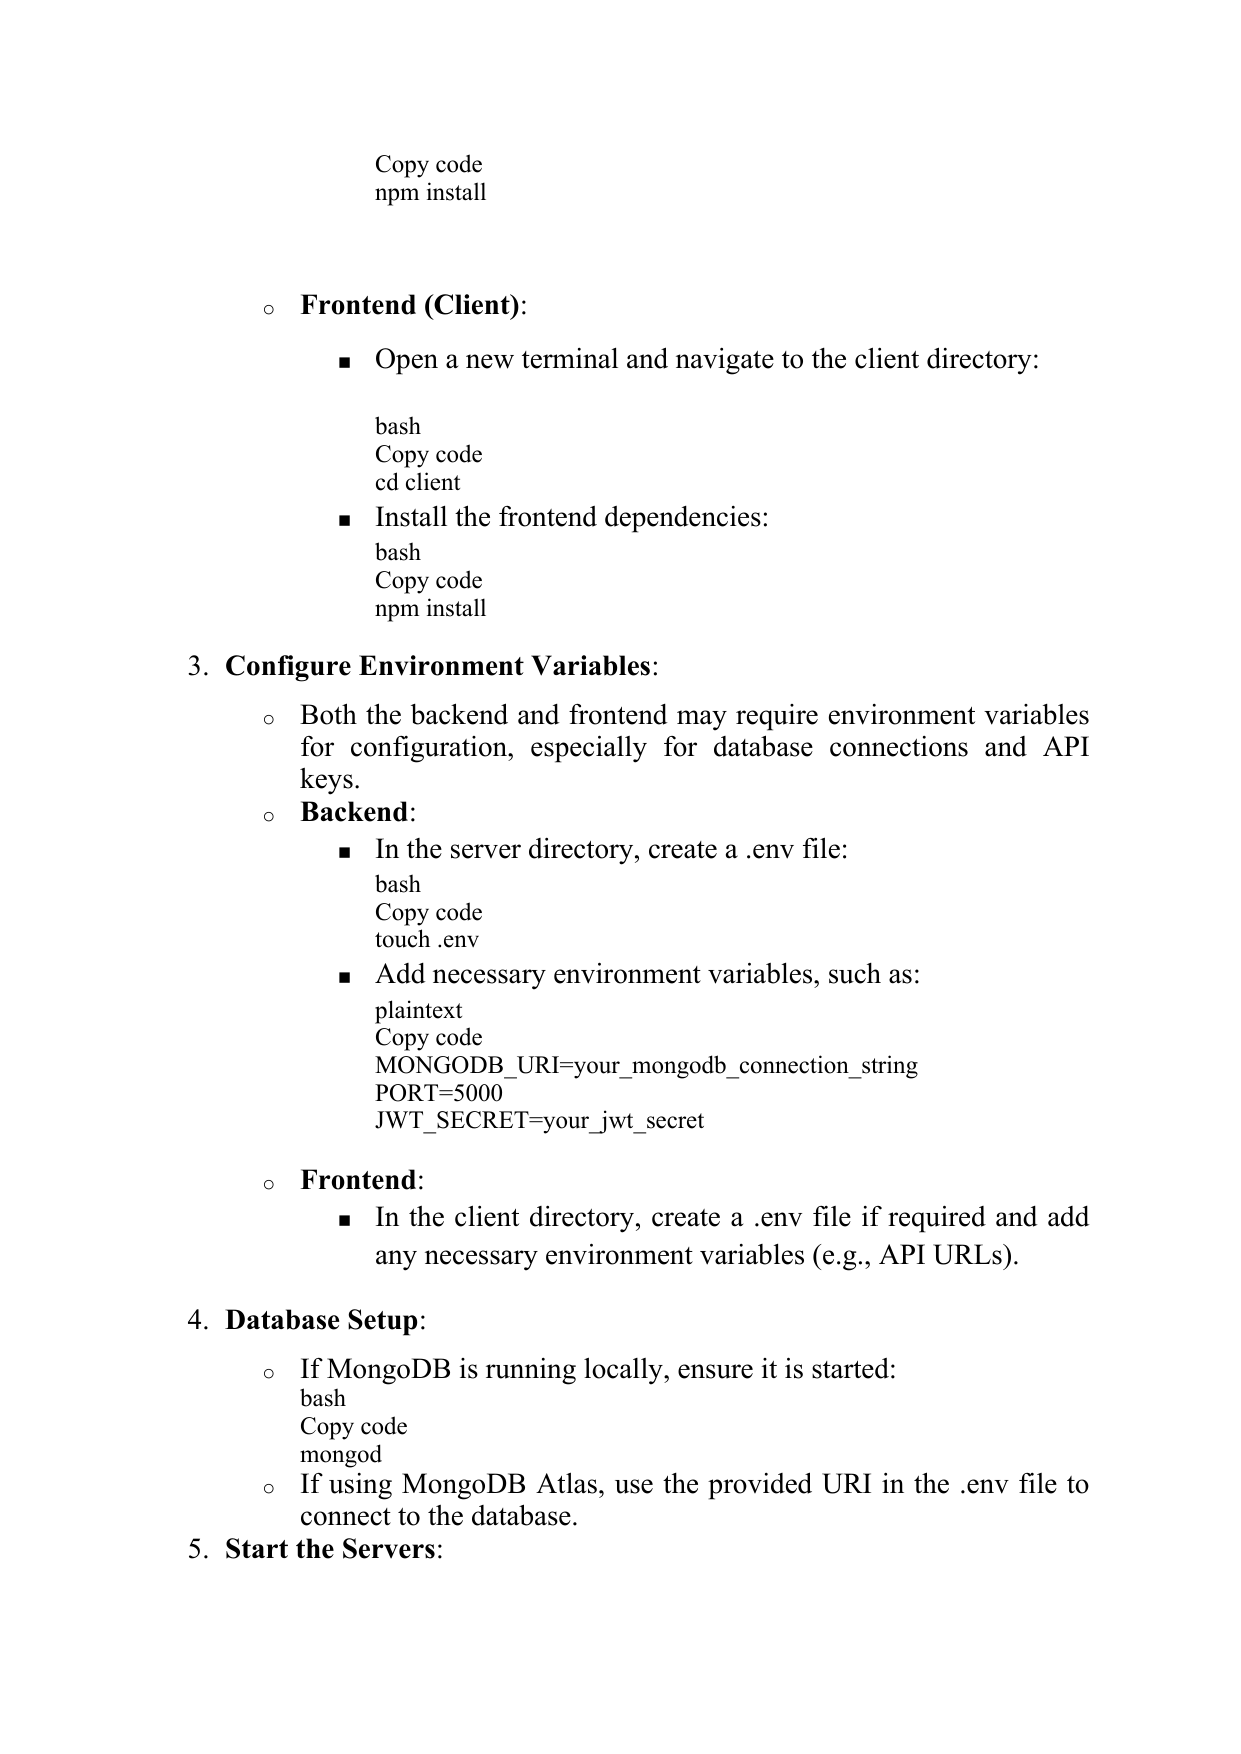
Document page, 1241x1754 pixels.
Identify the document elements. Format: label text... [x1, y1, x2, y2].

text Copy code [375, 1023, 1090, 1051]
text mongod [300, 1440, 1090, 1467]
list If MongoDB is running locally, ensure it is started: [262, 1352, 1090, 1384]
list Frontend: [262, 1163, 1090, 1196]
list Configure Environment Variables: [187, 649, 1090, 681]
text bash [375, 538, 1090, 566]
text bash [375, 412, 1090, 440]
list Start the Servers: [187, 1532, 1090, 1564]
list Database Setup: [187, 1303, 1090, 1335]
list Install the frontend dependencies: [337, 496, 1090, 538]
text touch .env [375, 925, 1090, 953]
text Copy code [375, 898, 1090, 925]
list If using MongoDB Atlas, use the provided URI in the .env file to connect to the database. [262, 1467, 1090, 1532]
text Copy code [375, 566, 1090, 594]
text PORT=5000 [375, 1079, 1090, 1107]
text Copy code [375, 440, 1090, 468]
text Copy code [375, 150, 1090, 178]
text npm install [375, 178, 1090, 205]
list In the server directory, create a .env file: [337, 827, 1090, 870]
text cd client [375, 468, 1090, 496]
list Add necessary environment variables, such as: [337, 953, 1090, 996]
list In the client directory, create a .env file if required and add any necessary environment variables (e.g., API URLs). [337, 1196, 1090, 1271]
text bash [300, 1384, 1090, 1412]
text MONGODB_URI=your_mongodb_connection_string [375, 1051, 1090, 1079]
list Frontend (Client): [262, 288, 1090, 321]
list Backend: [262, 795, 1090, 827]
text npm install [375, 594, 1090, 621]
text plaintext [375, 996, 1090, 1023]
text Copy code [300, 1412, 1090, 1440]
text bash [375, 870, 1090, 898]
text JWT_SECRET=your_jwt_secret [375, 1107, 1090, 1134]
list Both the backend and frontend may require environment variables for configuration, especially for database connections and API keys. [262, 698, 1090, 795]
list Open a new terminal and navigate to the client directory: [337, 337, 1090, 380]
